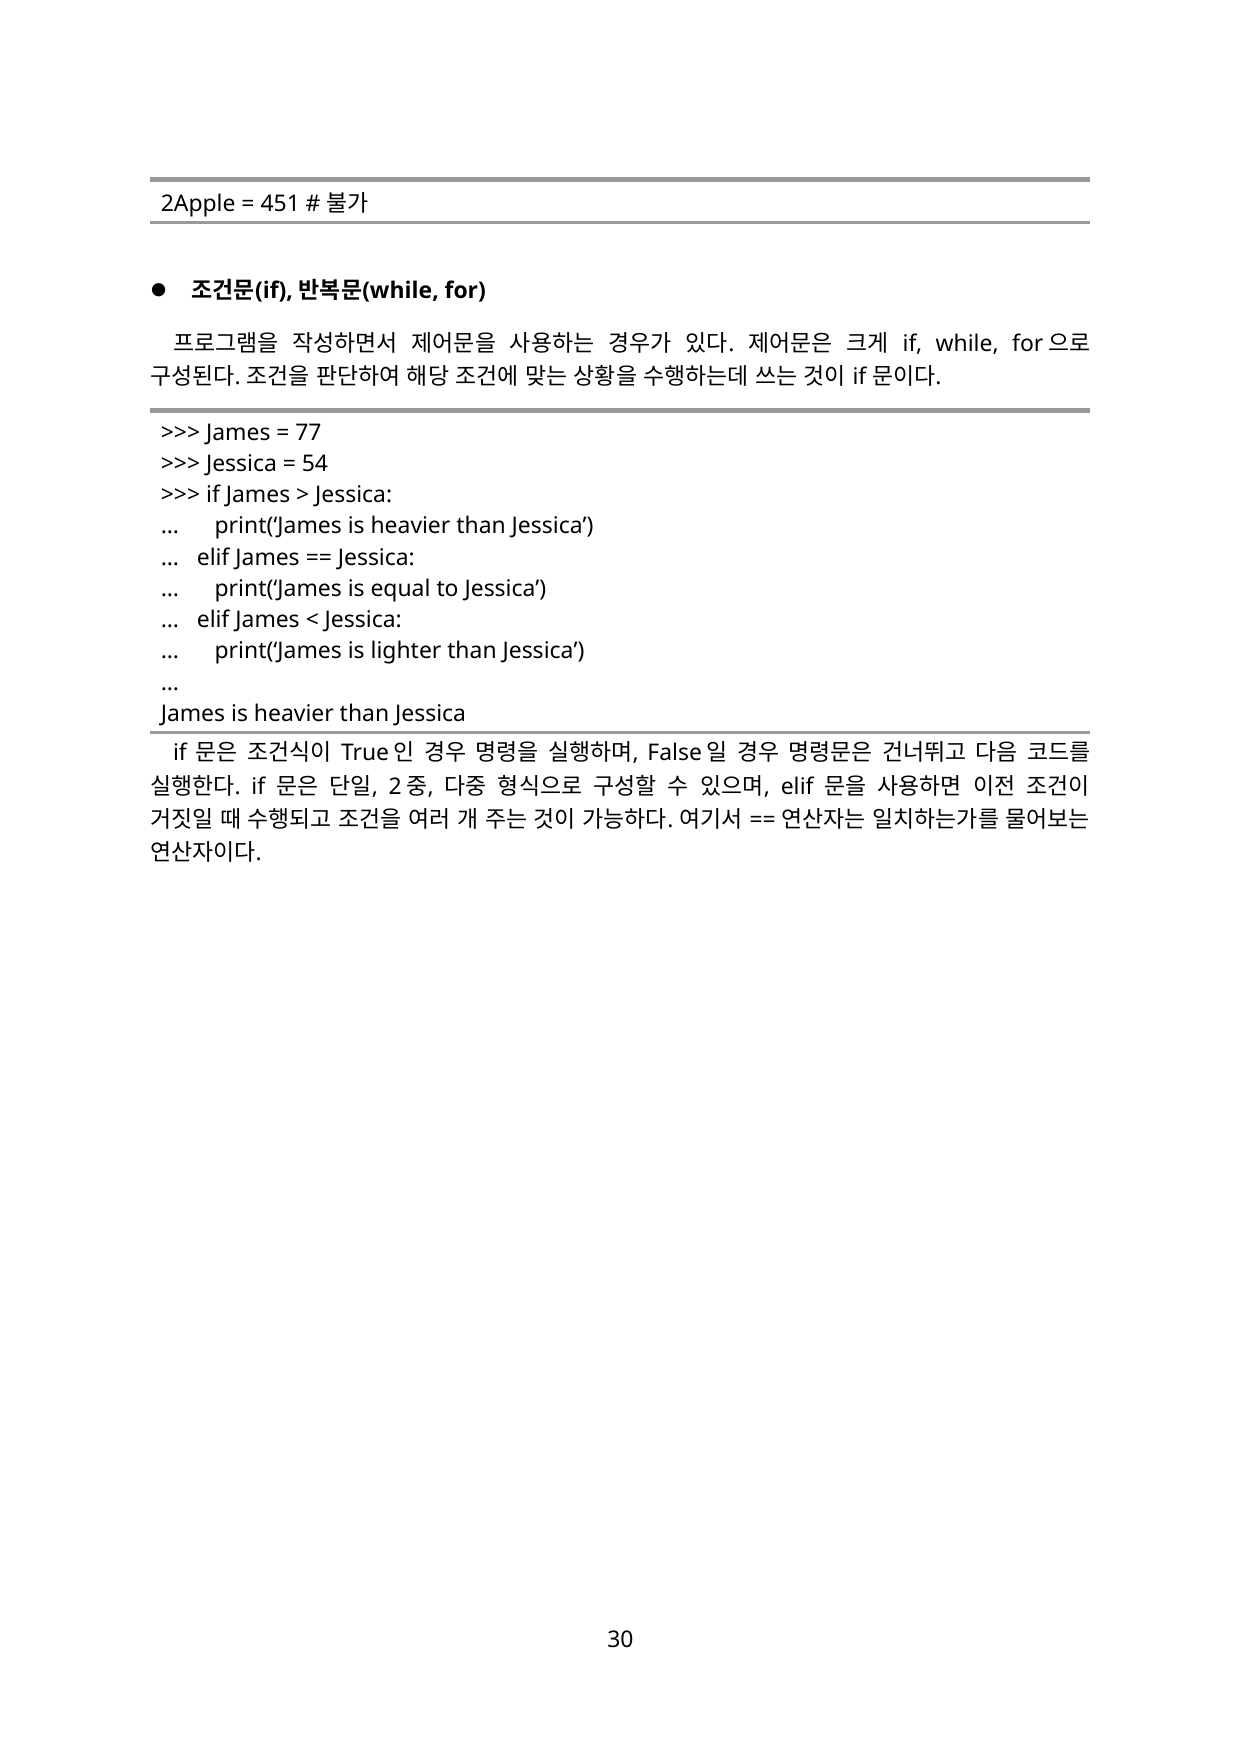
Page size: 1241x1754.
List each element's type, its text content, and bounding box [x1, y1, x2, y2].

text if 문은 조건식이 True인 경우 명령을 실행하며, False일 경우 명령문은 건너뛰고 다음 코드를 실행한다. if 문은 단일, 2중, 다중 형식으로 구성할 수 있으며, elif 문을 사용하면 이전 조건이 거짓일 때 수행되고 조건을 여러 개 주는 것이 가능하다. 여기서 == 연산자는 일치하는가를 물어보는 연산자이다. [150, 734, 1090, 867]
subtitle 조건문(if), 반복문(while, for) [150, 272, 1090, 305]
text 프로그램을 작성하면서 제어문을 사용하는 경우가 있다. 제어문은 크게 if, while, for으로 구성된다. 조건을 판단하여 해당 조건에 맞는 상황을 수행하는데 쓰는 것이 if 문이다. [150, 325, 1090, 391]
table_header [150, 182, 1090, 221]
table_header >>> James = 77 >>> Jessica = 54 >>> if James > Jessica: … print(‘James is heavier than Jessica’) … elif James == Jessica: … print(‘James is equal to Jessica’) … elif James < Jessica: … print(‘James is lighter than Jessica’) … James is heavier than Jessica [150, 413, 1090, 731]
